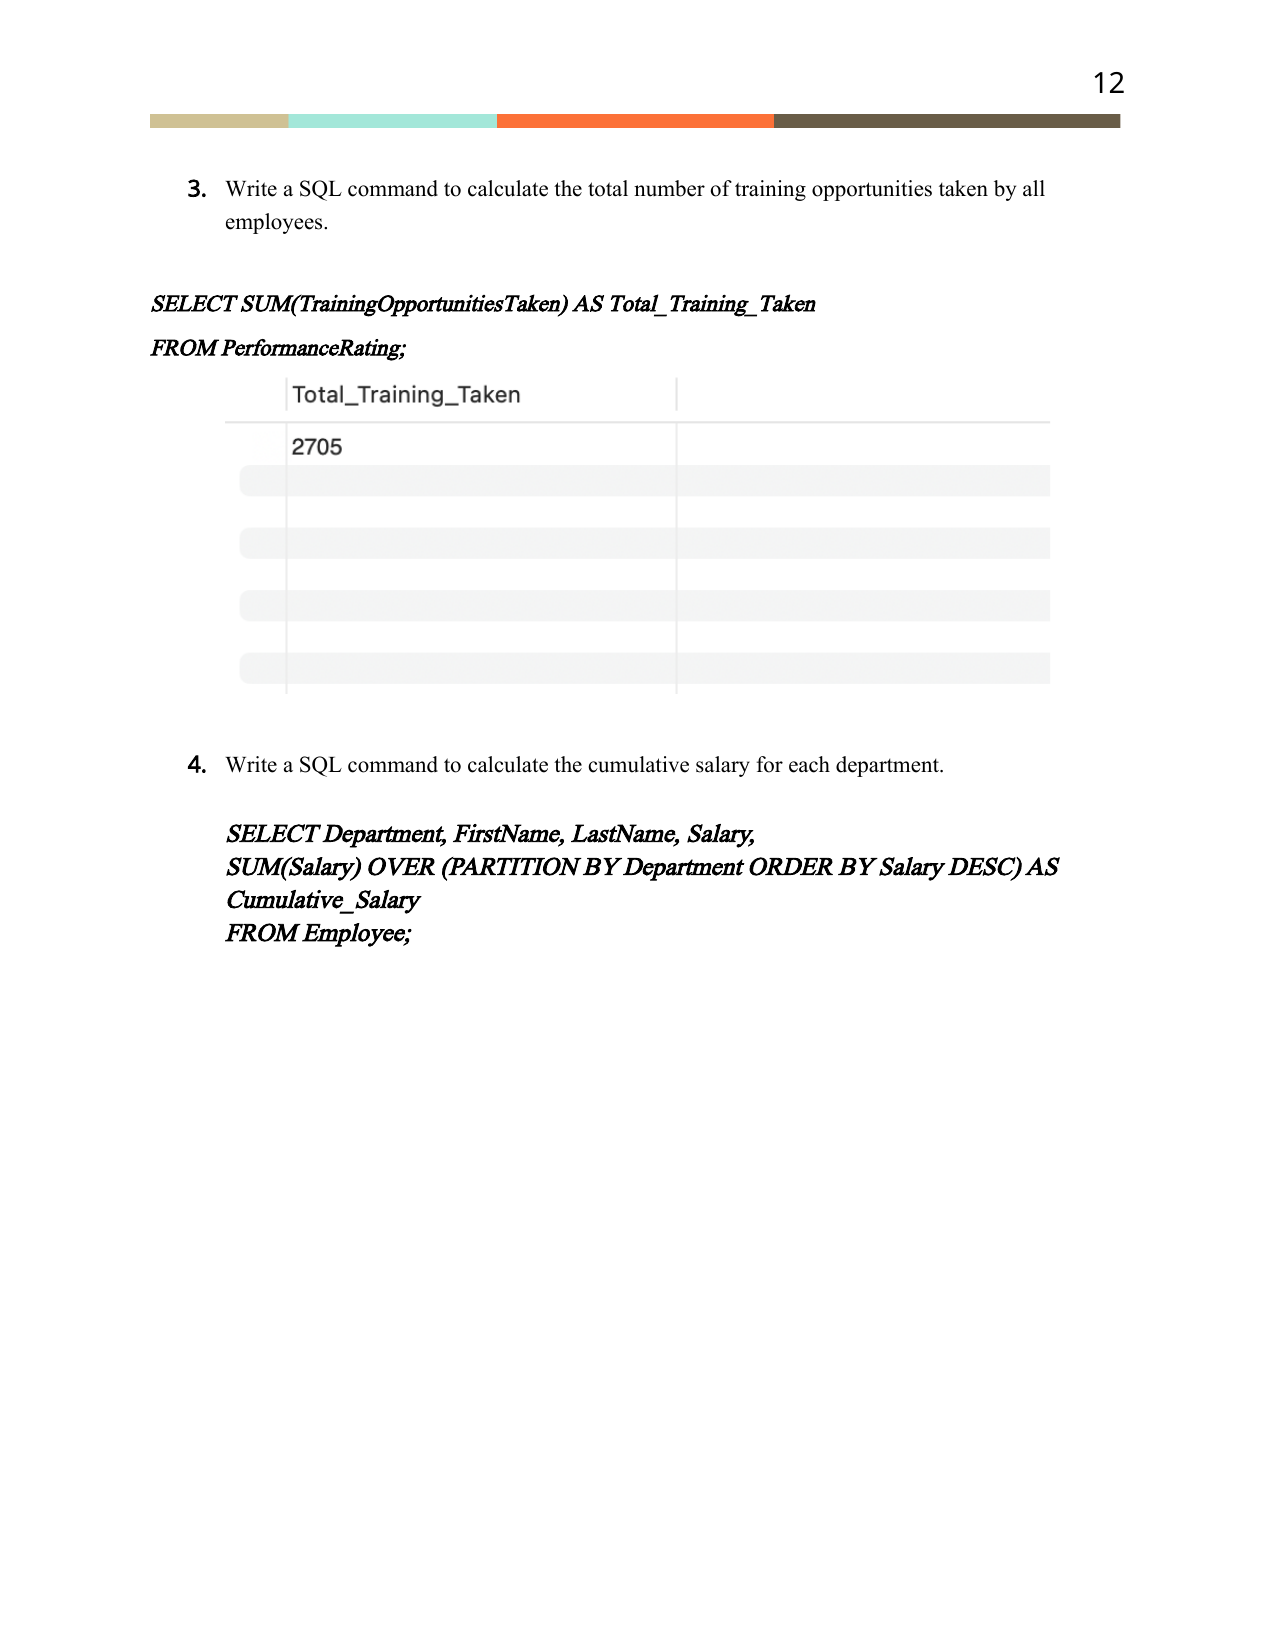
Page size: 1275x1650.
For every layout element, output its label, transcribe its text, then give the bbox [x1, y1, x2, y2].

picture [225, 365, 1050, 694]
list SUM(Salary) OVER (PARTITION BY Department ORDER BY Salary DESC) AS Cumulative_Salary [225, 851, 1125, 913]
list FROM Employee; [225, 917, 1125, 946]
text FROM PerformanceRating; [150, 334, 1125, 360]
list Write a SQL command to calculate the total number of training opportunities taken by all employees. [187, 172, 1125, 235]
picture [150, 114, 1121, 128]
text SELECT SUM(TrainingOpportunitiesTaken) AS Total_Training_Taken [150, 290, 1125, 316]
list SELECT Department, FirstName, LastName, Salary, [225, 818, 1125, 847]
list Write a SQL command to calculate the cumulative salary for each department. [187, 748, 1125, 779]
